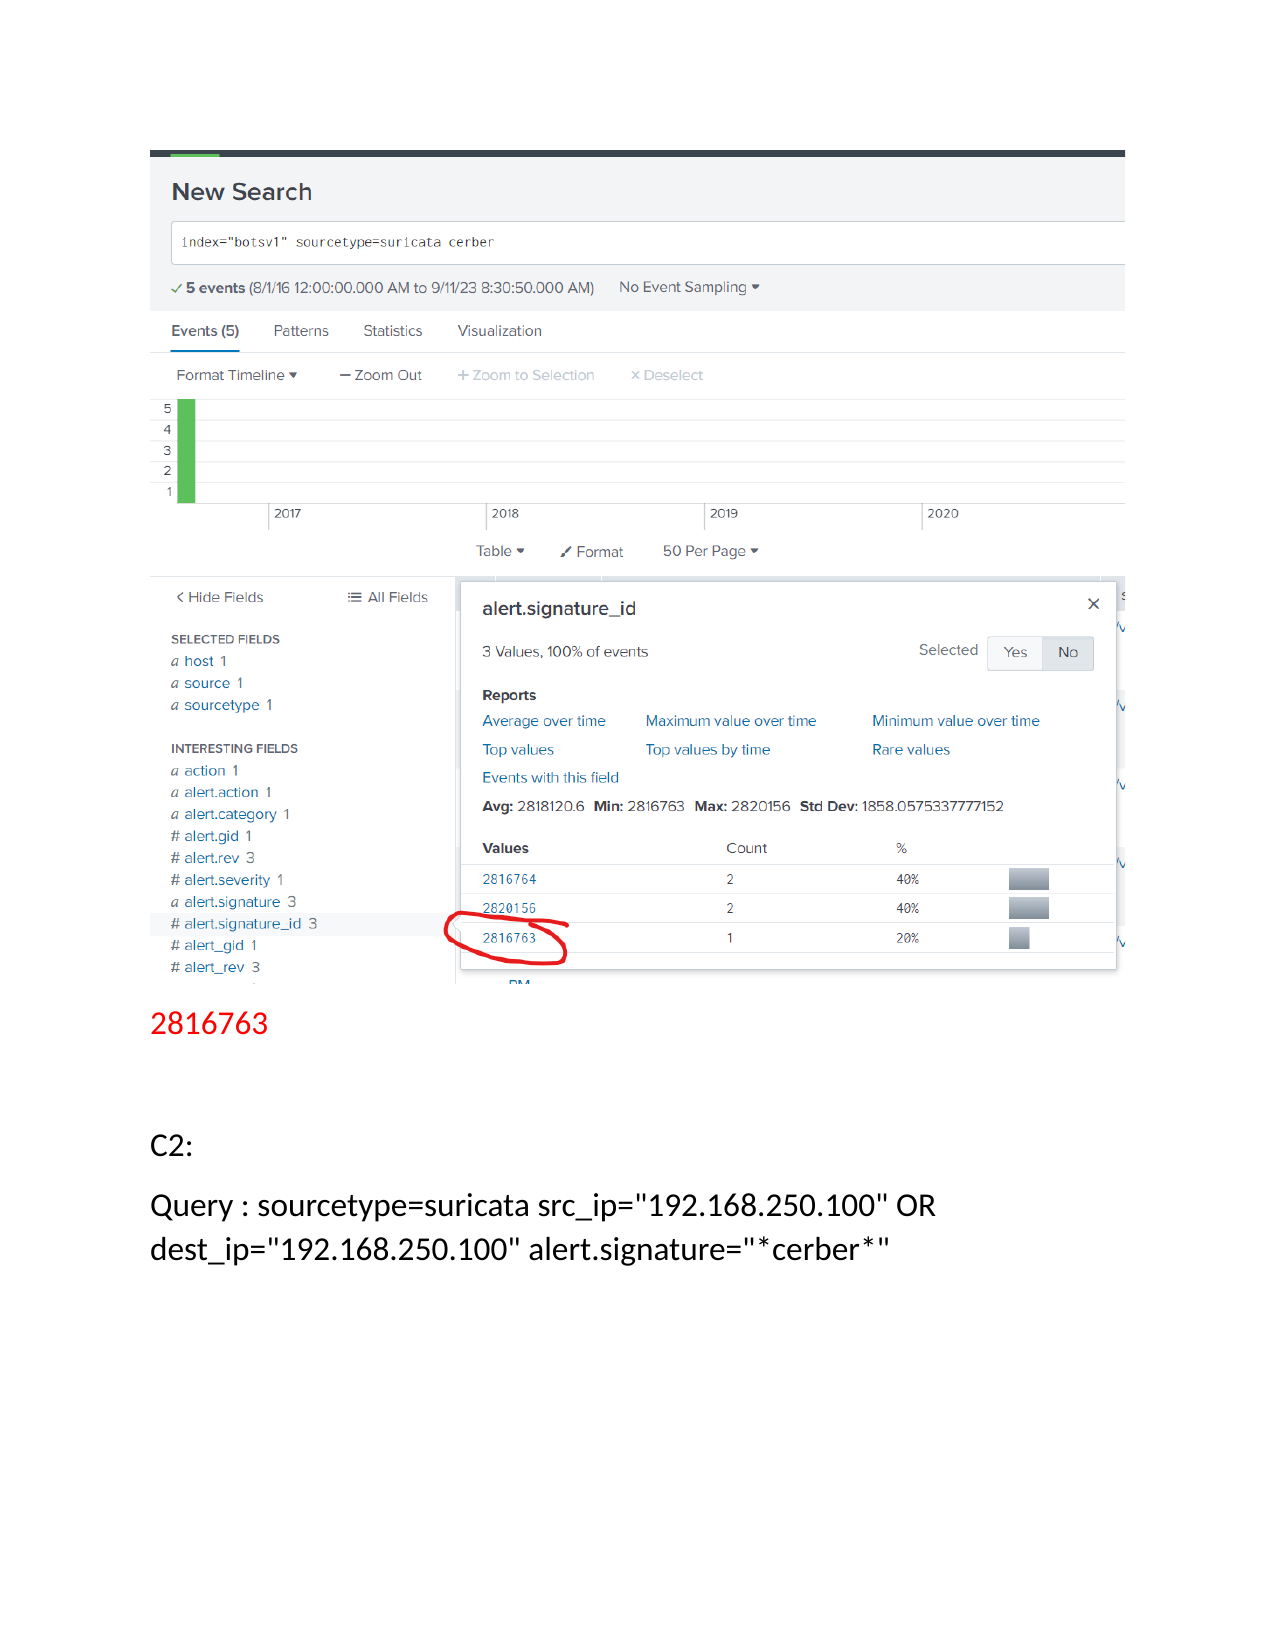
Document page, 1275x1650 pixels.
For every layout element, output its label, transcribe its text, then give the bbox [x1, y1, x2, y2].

text Query : sourcetype=suricata src_ip="192.168.250.100" OR dest_ip="192.168.250.100" alert.signature="*cerber*" [150, 1184, 1125, 1269]
picture [150, 150, 1125, 984]
text C2: [150, 1124, 1125, 1164]
text 2816763 [150, 1002, 1125, 1043]
